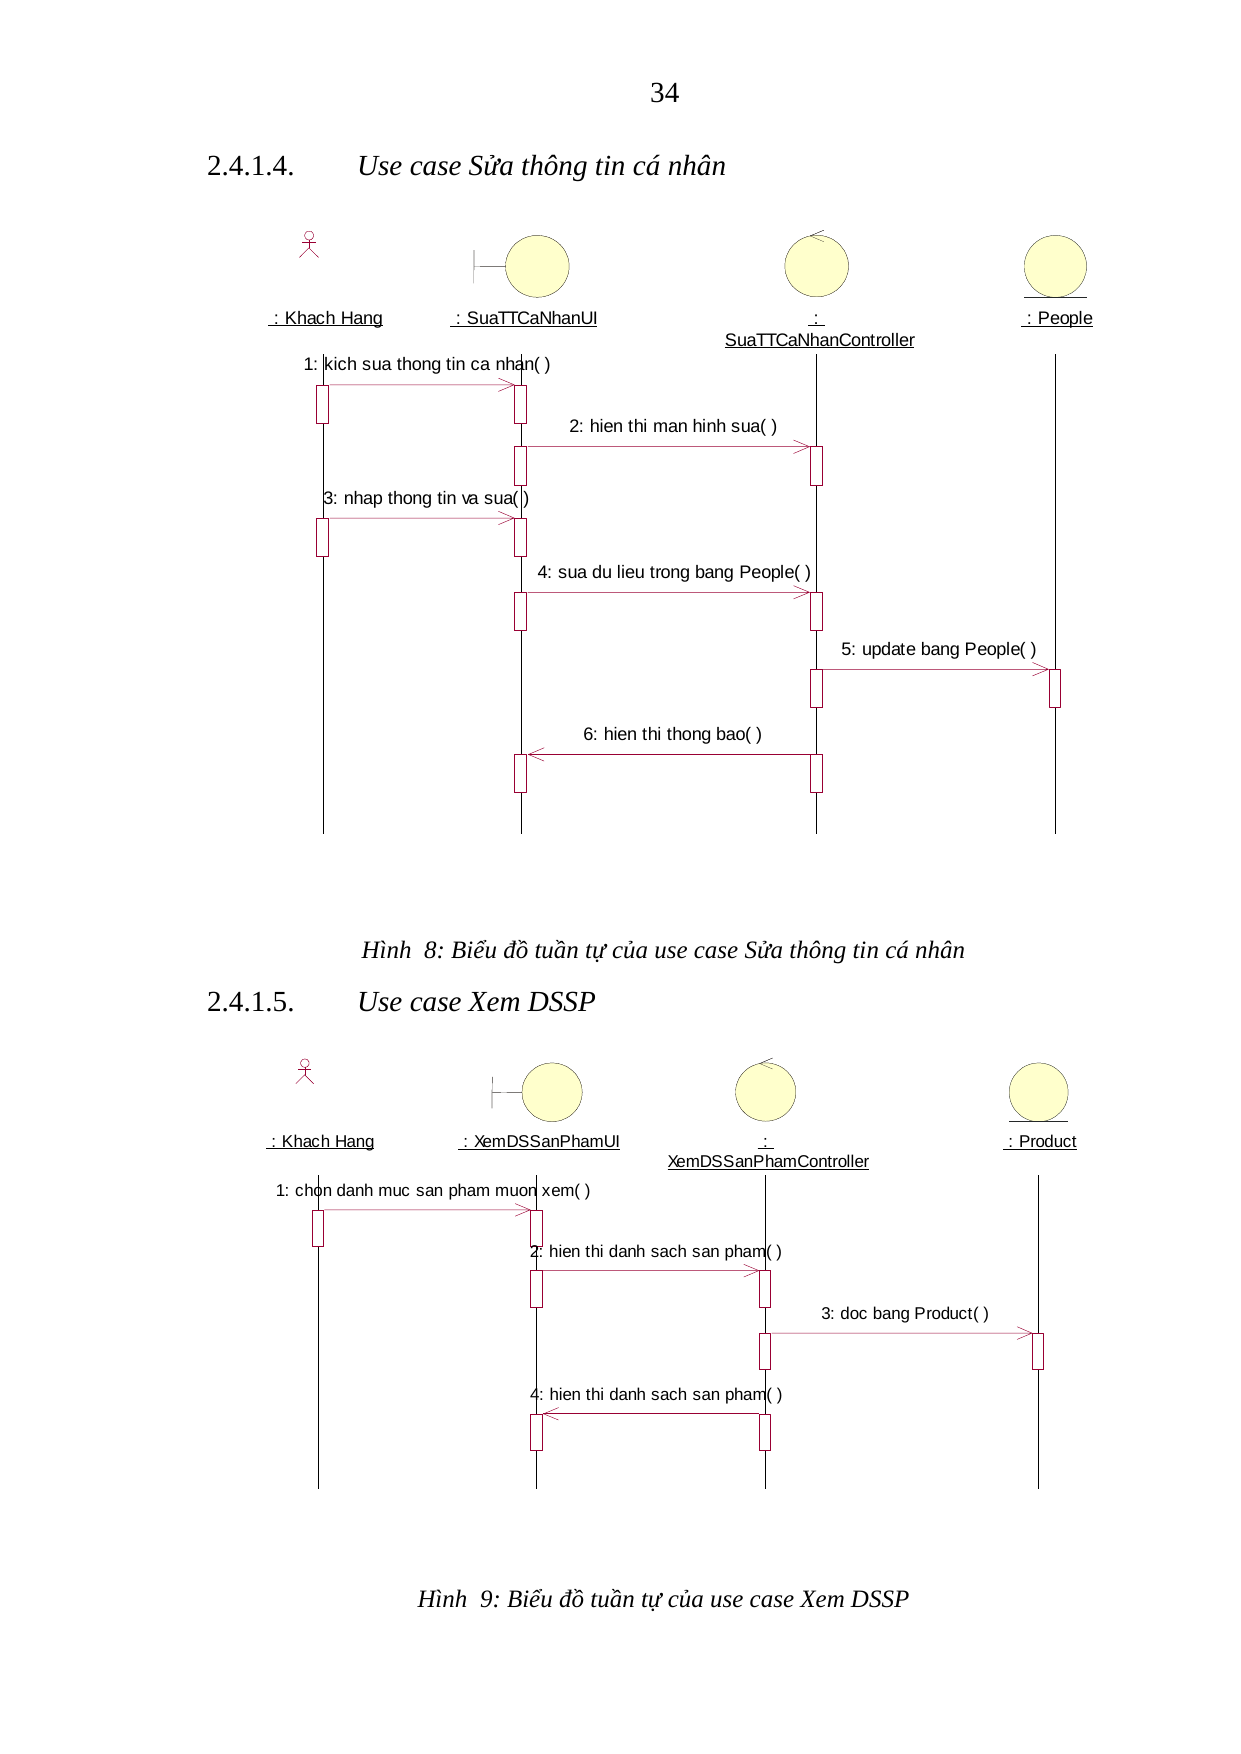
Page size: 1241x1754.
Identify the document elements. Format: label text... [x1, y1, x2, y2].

text Hình 9: Biểu đồ tuần tự của use case Xem DSSP [207, 1584, 1122, 1612]
subtitle Use case Xem DSSP [207, 984, 1122, 1018]
subtitle Use case Sửa thông tin cá nhân [207, 148, 1122, 181]
text Hình 8: Biểu đồ tuần tự của use case Sửa thông tin cá nhân [207, 935, 1122, 963]
